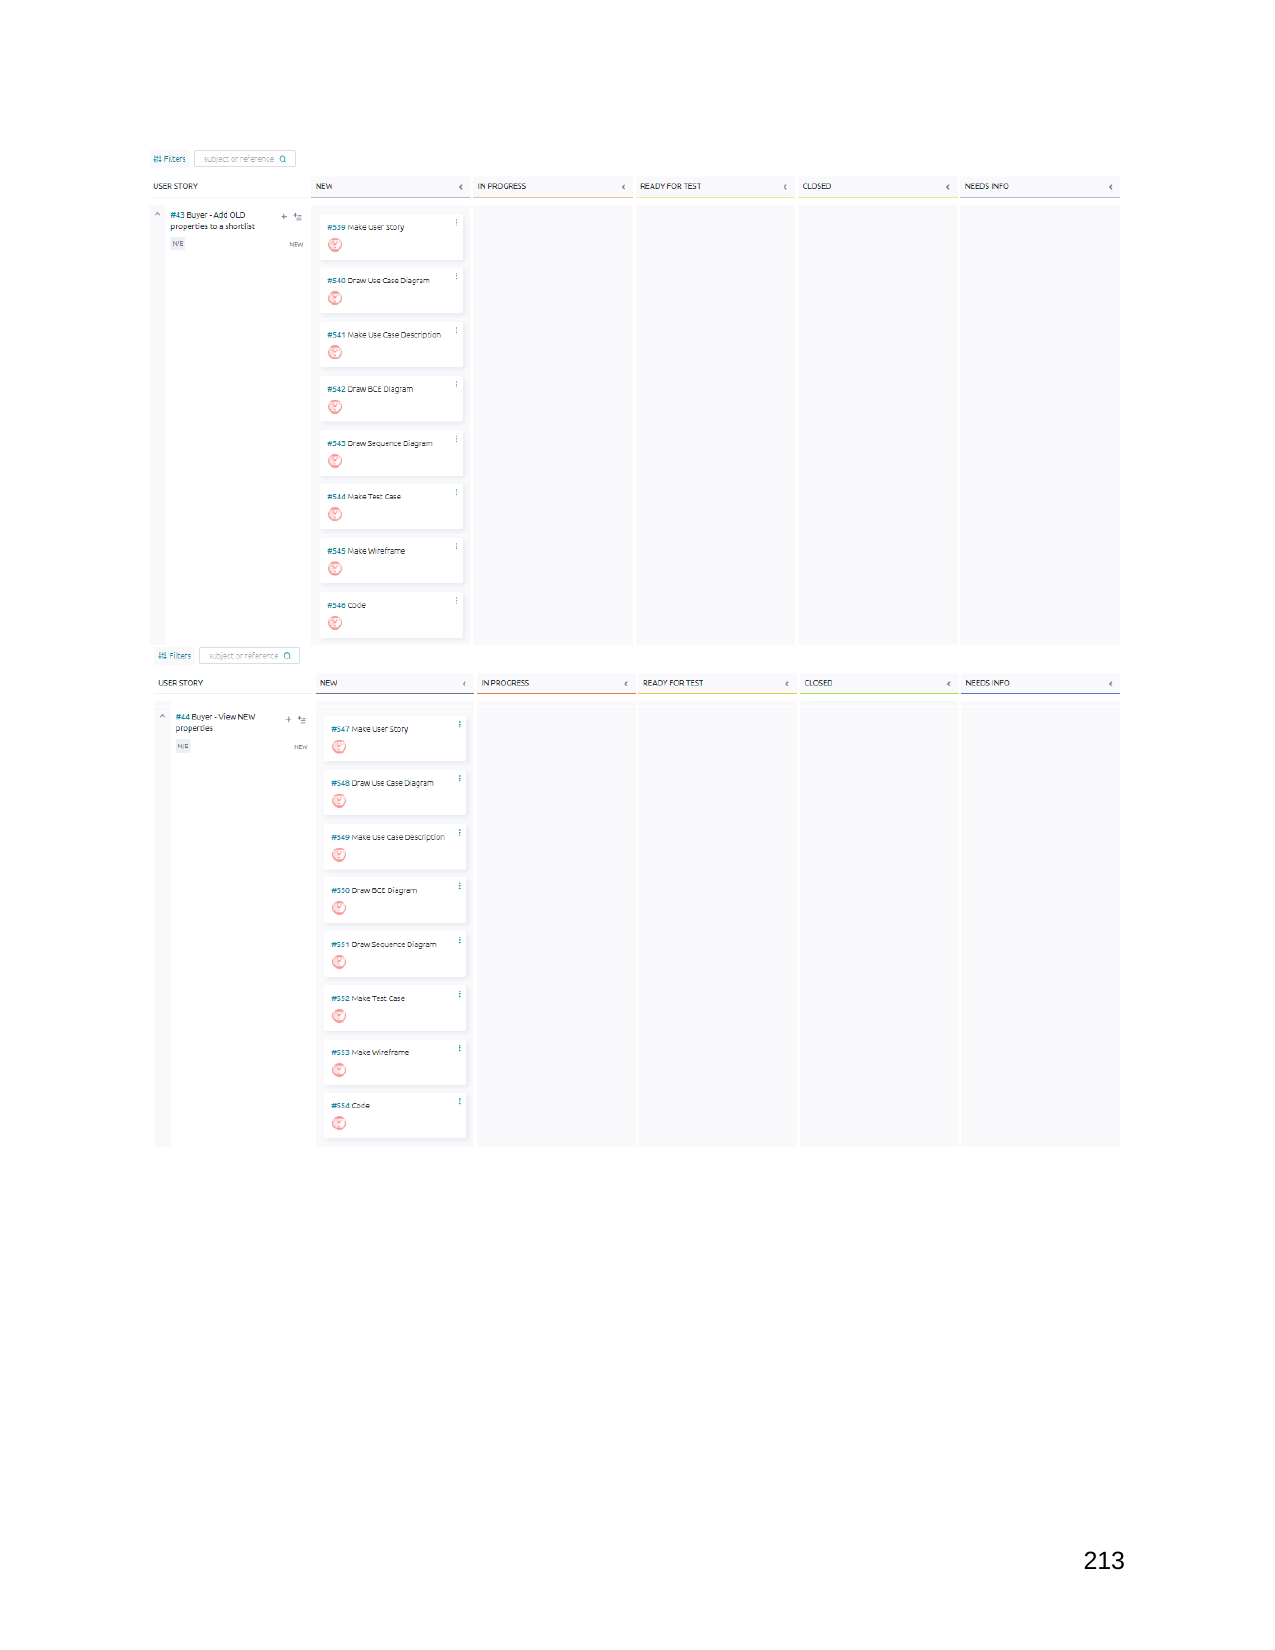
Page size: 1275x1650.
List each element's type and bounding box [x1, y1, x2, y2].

picture [150, 150, 1125, 1148]
